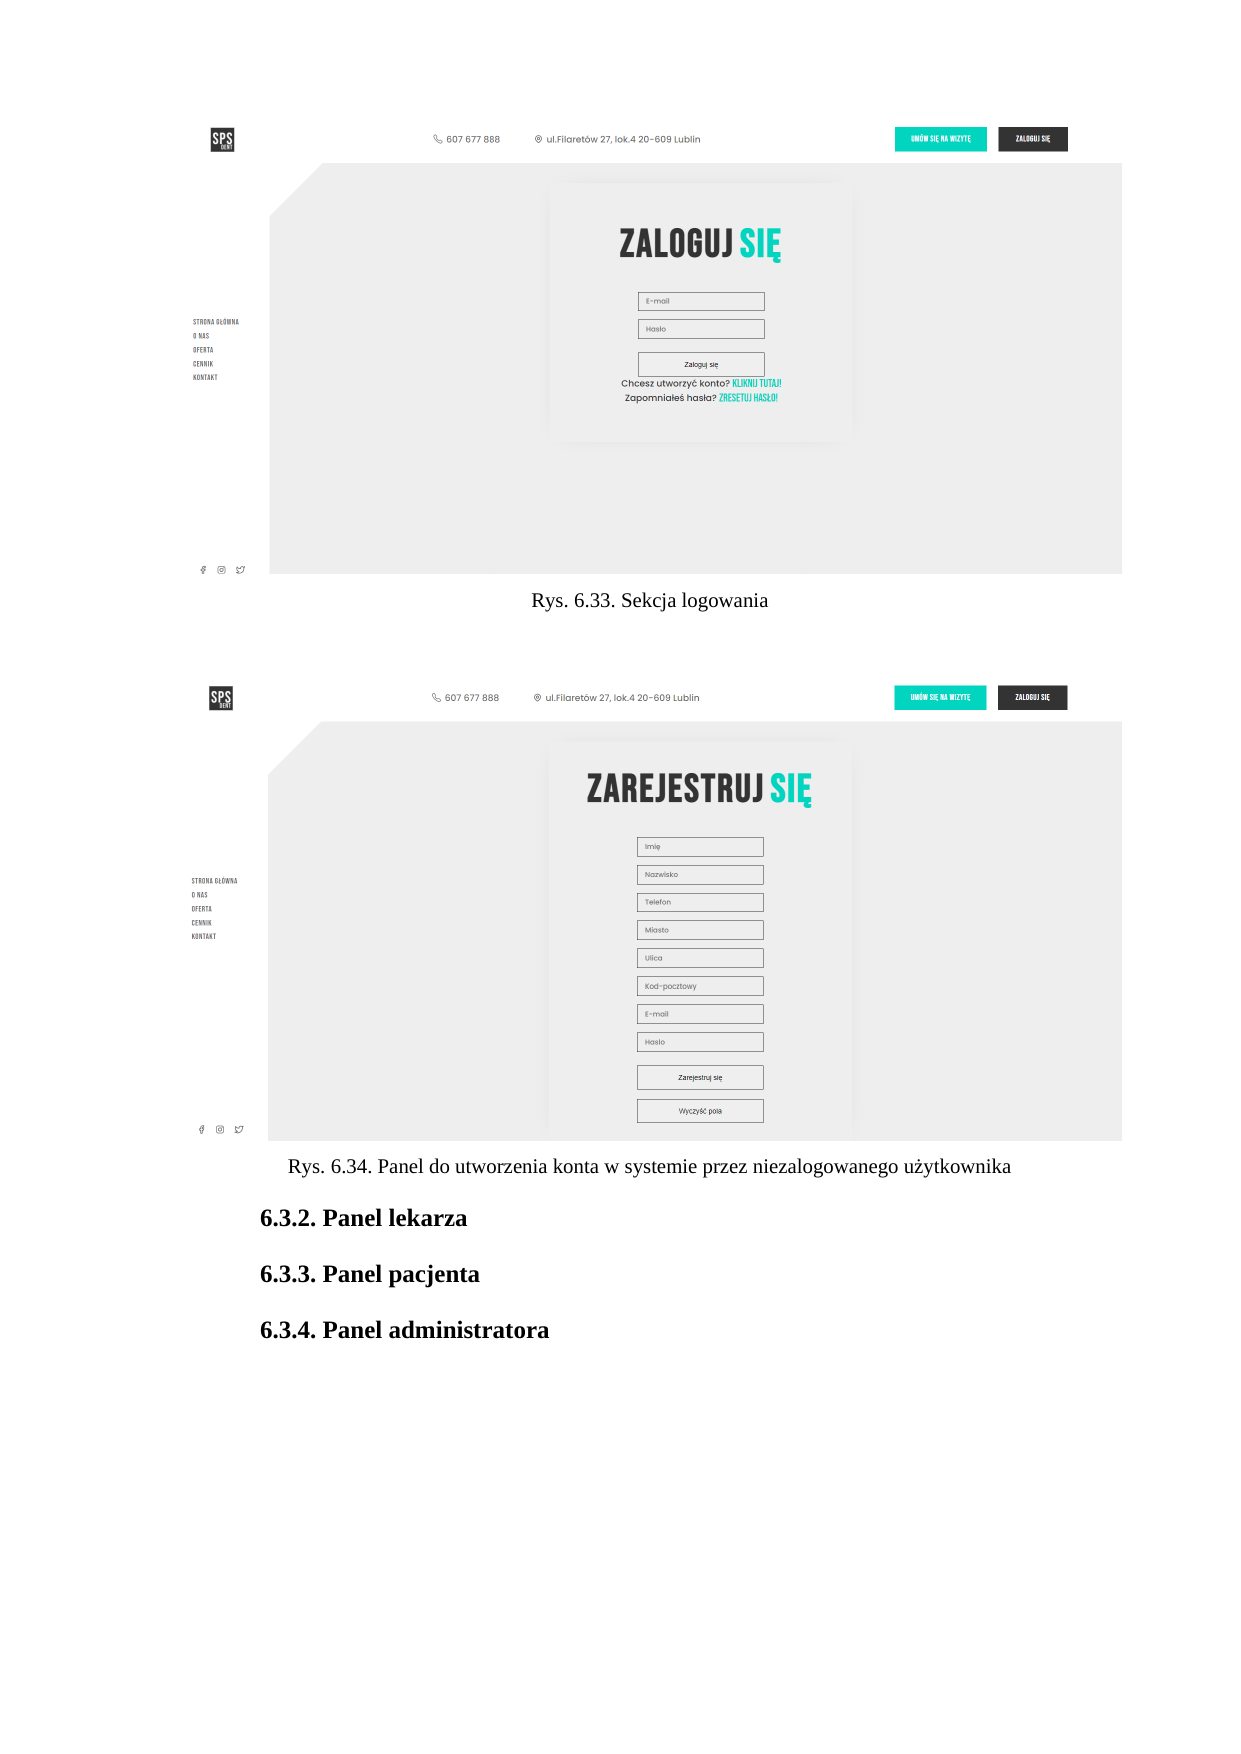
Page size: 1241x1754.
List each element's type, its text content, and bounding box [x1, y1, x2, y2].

subtitle Panel lekarza [177, 1203, 1122, 1232]
subtitle Panel pacjenta [177, 1259, 1122, 1288]
subtitle Panel administratora [177, 1315, 1122, 1343]
picture [177, 118, 1123, 574]
picture [177, 680, 1123, 1141]
